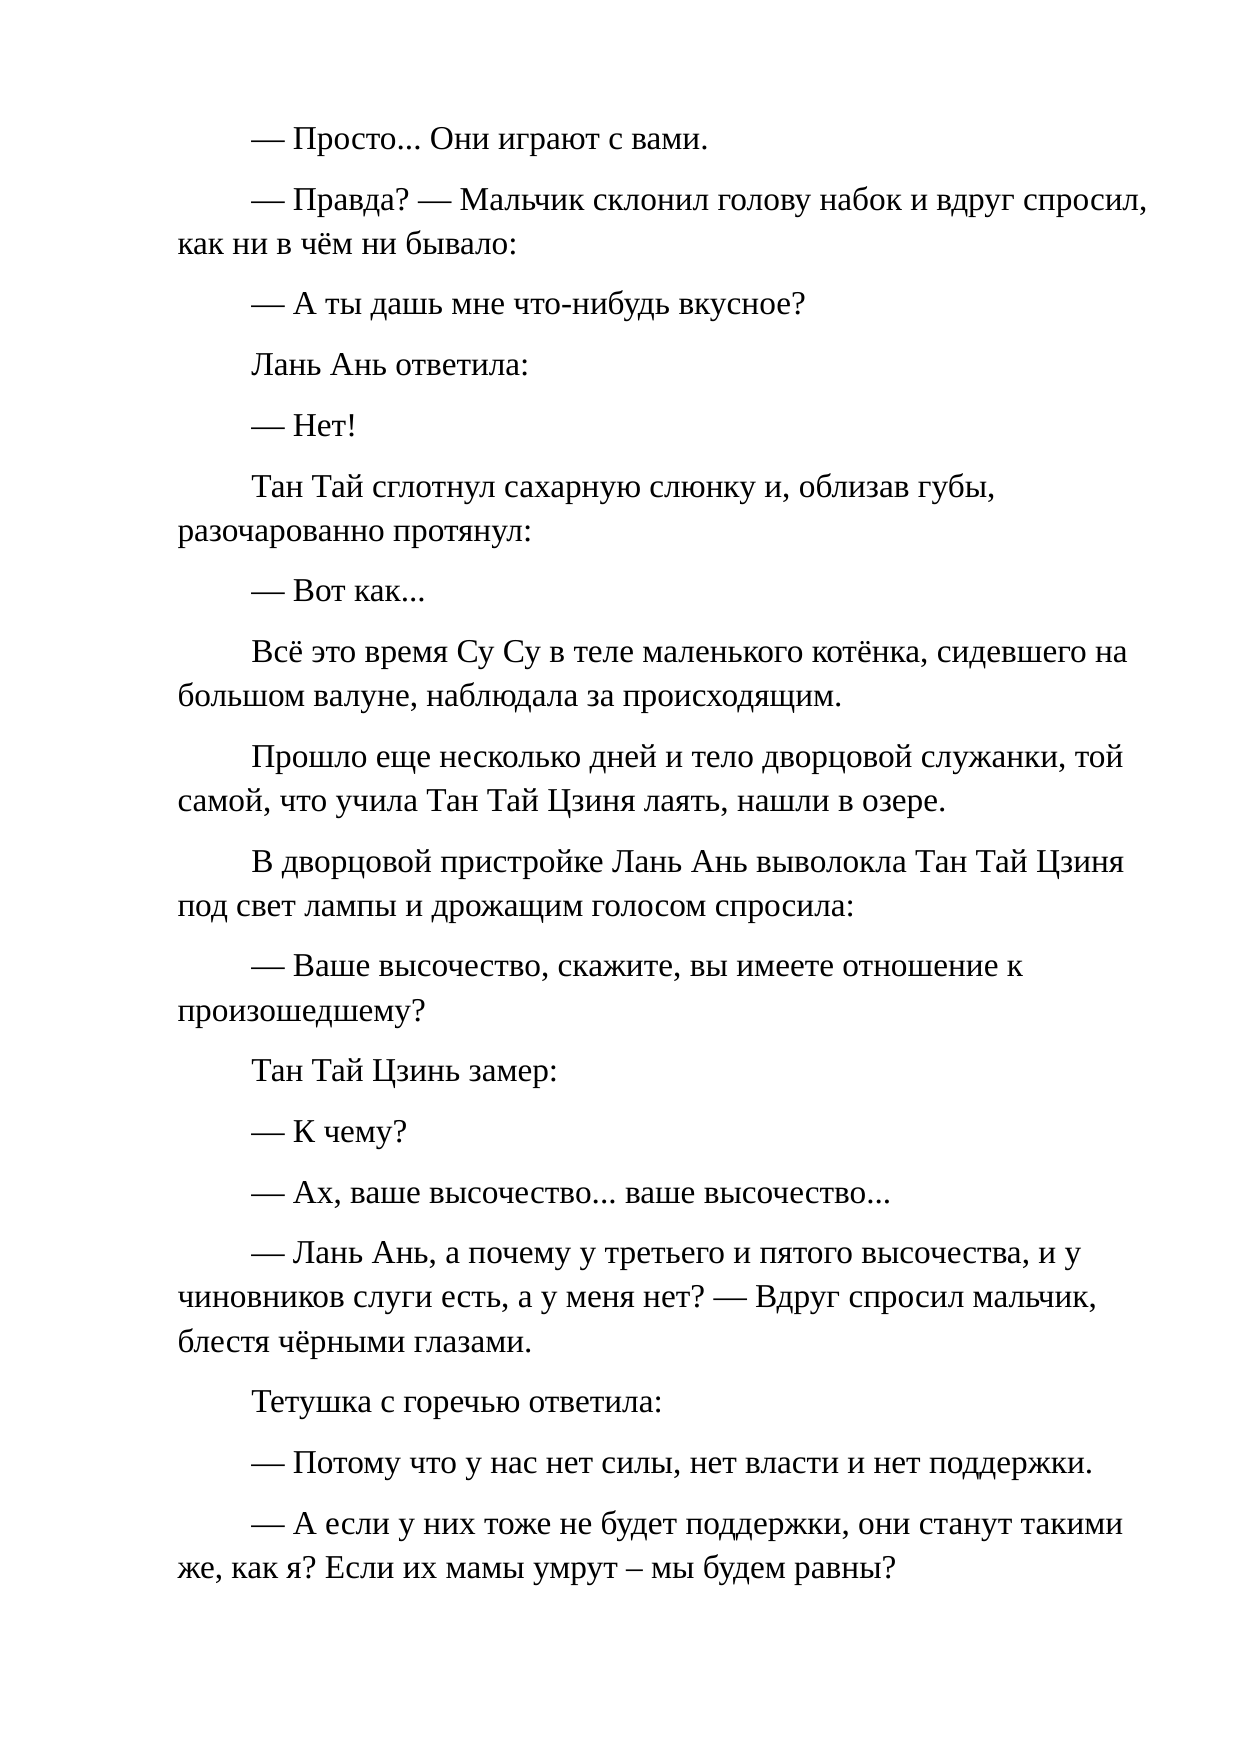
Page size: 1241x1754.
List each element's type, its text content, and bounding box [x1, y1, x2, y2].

text — Потому что у нас нет силы, нет власти и нет поддержки. [177, 1442, 1152, 1481]
text — Лань Ань, а почему у третьего и пятого высочества, и у чиновников слуги есть, а у меня нет? — Вдруг спросил мальчик, блестя чёрными глазами. [177, 1233, 1152, 1359]
text — Просто... Они играют с вами. [177, 118, 1152, 156]
text — А если у них тоже не будет поддержки, они станут такими же, как я? Если их мамы умрут – мы будем равны? [177, 1503, 1152, 1585]
text Лань Ань ответила: [177, 344, 1152, 383]
text Всё это время Су Су в теле маленького котёнка, сидевшего на большом валуне, наблюдала за происходящим. [177, 631, 1152, 714]
text Прошло еще несколько дней и тело дворцовой служанки, той самой, что учила Тан Тай Цзиня лаять, нашли в озере. [177, 736, 1152, 818]
text Тан Тай Цзинь замер: [177, 1051, 1152, 1089]
text — Нет! [177, 405, 1152, 443]
text — К чему? [177, 1111, 1152, 1149]
text — Ваше высочество, скажите, вы имеете отношение к произошедшему? [177, 946, 1152, 1028]
text — Ах, ваше высочество... ваше высочество... [177, 1172, 1152, 1210]
text — А ты дашь мне что-нибудь вкусное? [177, 284, 1152, 322]
text — Вот как... [177, 571, 1152, 609]
text Тетушка с горечью ответила: [177, 1382, 1152, 1420]
text В дворцовой пристройке Лань Ань выволокла Тан Тай Цзиня под свет лампы и дрожащим голосом спросила: [177, 841, 1152, 923]
text — Правда? — Мальчик склонил голову набок и вдруг спросил, как ни в чём ни бывало: [177, 179, 1152, 261]
text Тан Тай сглотнул сахарную слюнку и, облизав губы, разочарованно протянул: [177, 466, 1152, 548]
